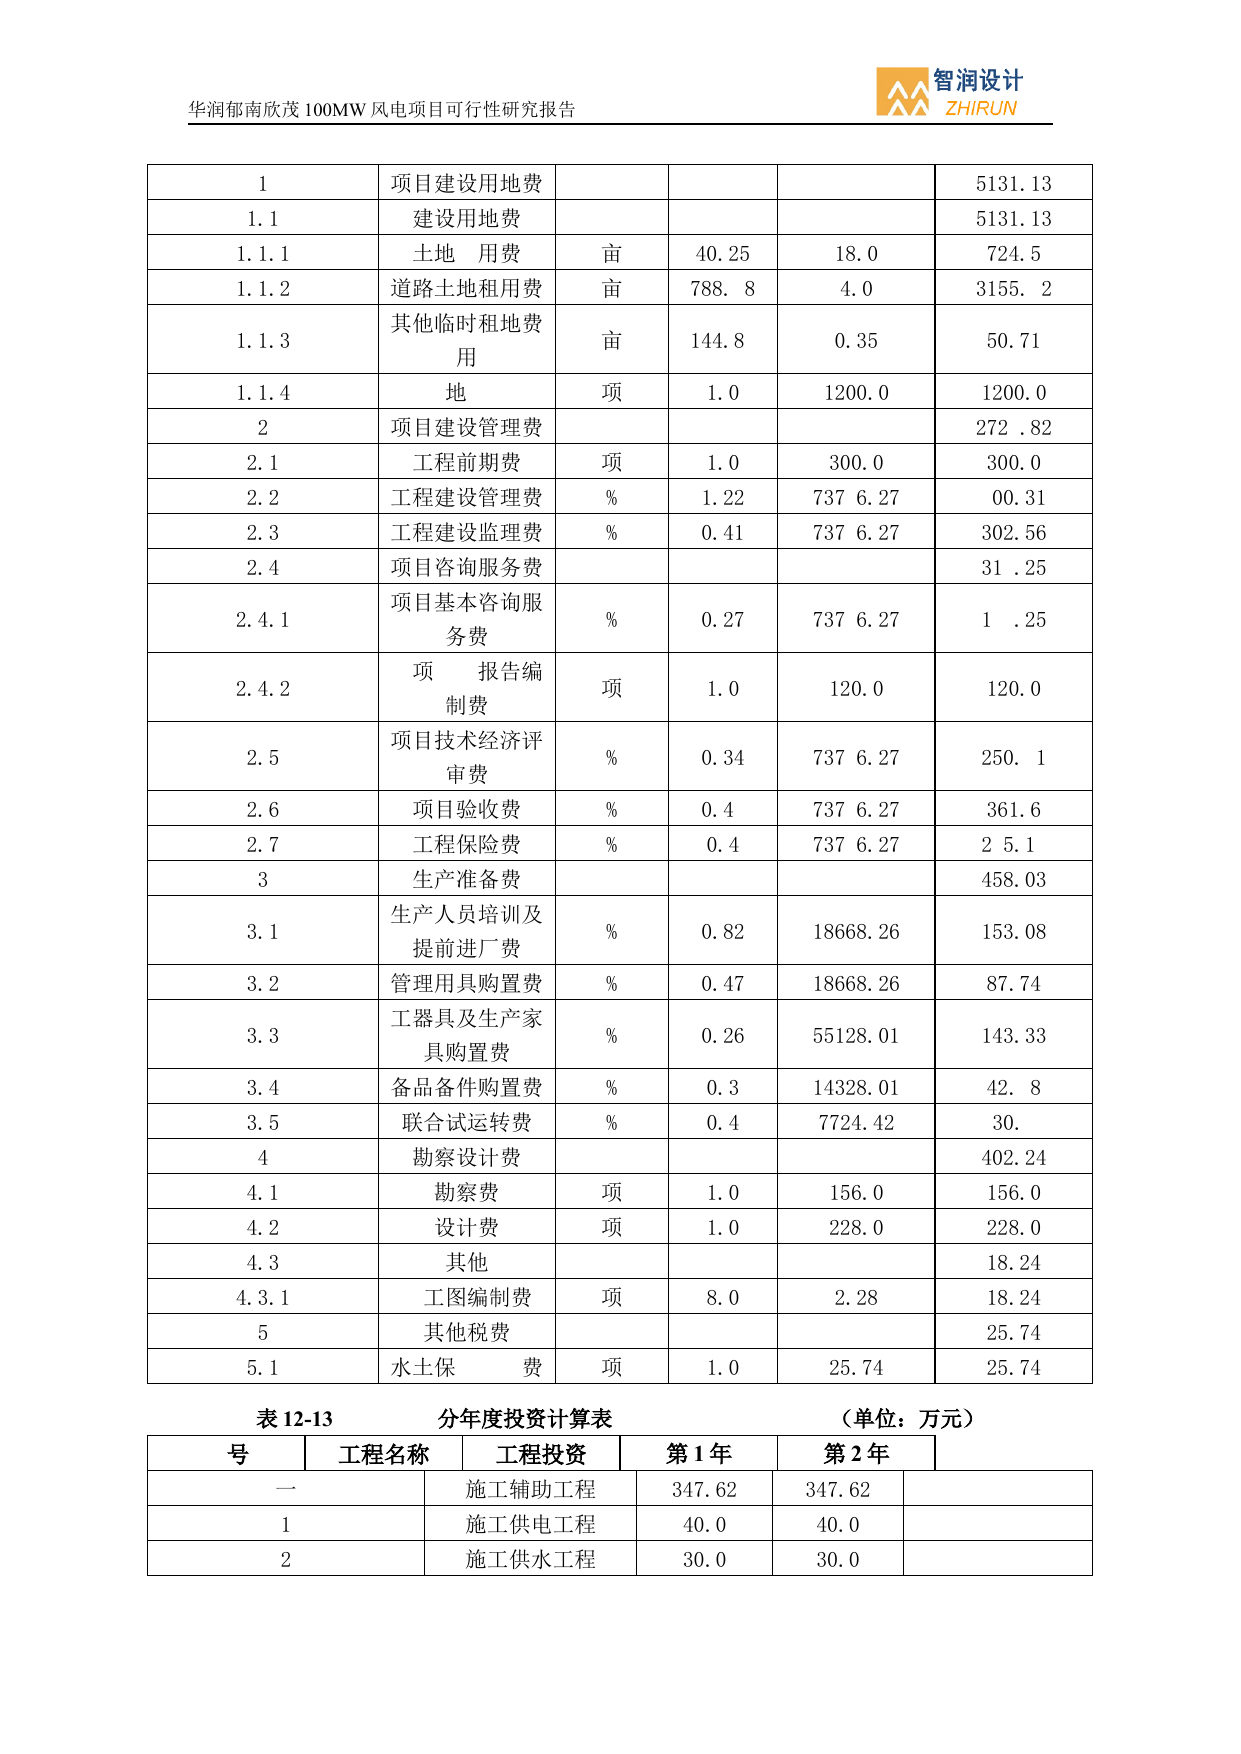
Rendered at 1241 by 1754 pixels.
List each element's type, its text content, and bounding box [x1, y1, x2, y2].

table_cell 0.27 [669, 584, 777, 652]
table_cell 4.3 [148, 1244, 378, 1278]
table_cell 4.1 [148, 1174, 378, 1208]
table_cell 8.0 [669, 1279, 777, 1313]
table_cell 1.22 [669, 479, 777, 513]
table_cell - [556, 165, 668, 199]
table_cell 项目基本咨询服务费 [379, 584, 555, 652]
table_cell 2.4 [148, 549, 378, 583]
table_cell % [556, 1069, 668, 1103]
table_cell 120.0 [778, 653, 934, 721]
table_cell - [778, 549, 934, 583]
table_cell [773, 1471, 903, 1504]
table_cell 管理用具购置费 [379, 965, 555, 999]
table_cell 1.1.4 [148, 374, 378, 408]
table_cell 1.1 [148, 200, 378, 234]
table_cell 1200.0 [936, 374, 1092, 408]
table_cell 458.03 [936, 861, 1092, 895]
text 表12-13 分年度投资计算表 （单位：万元） [187, 1401, 1053, 1434]
table_cell 4 [148, 1139, 378, 1173]
picture [876, 65, 1024, 117]
table_cell 347.62 [637, 1471, 772, 1504]
table_cell 1.0 [669, 653, 777, 721]
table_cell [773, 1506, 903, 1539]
table_cell 40.25 [669, 235, 777, 269]
table_cell - [669, 1139, 777, 1173]
table_header 工程名称 [306, 1436, 462, 1469]
table_header 工程投资 [463, 1436, 619, 1469]
table_cell - [669, 165, 777, 199]
table_cell 项 [556, 1209, 668, 1243]
table_cell 1.0 [669, 444, 777, 478]
table_cell 0.26 [669, 1000, 777, 1068]
table_cell 项目咨询服务费 [379, 549, 555, 583]
table_cell 2.28 [778, 1279, 934, 1313]
table_cell 50.71 [936, 305, 1092, 373]
table_cell - [556, 200, 668, 234]
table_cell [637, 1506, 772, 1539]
table_cell 项 [556, 1279, 668, 1313]
table_cell 5.1 [148, 1349, 378, 1383]
table_cell 144.89 [669, 305, 777, 373]
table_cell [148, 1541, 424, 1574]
table_cell 2.4.2 [148, 653, 378, 721]
table_cell 2 [148, 409, 378, 443]
table_cell - [669, 200, 777, 234]
table_cell - [669, 409, 777, 443]
table_cell 0.47 [669, 965, 777, 999]
table_cell 3155.92 [936, 270, 1092, 304]
table_cell 18668.26 [778, 965, 934, 999]
table_cell 724.5 [936, 235, 1092, 269]
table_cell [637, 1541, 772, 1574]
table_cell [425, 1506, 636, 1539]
table_cell 亩 [556, 270, 668, 304]
table_cell - [778, 409, 934, 443]
table_cell 14328.01 [778, 1069, 934, 1103]
table_cell 建设用地费 [379, 200, 555, 234]
table_cell 4.0 [778, 270, 934, 304]
table_cell 2.1 [148, 444, 378, 478]
table_cell 项目验收费 [379, 791, 555, 825]
table_cell 一 [148, 1471, 424, 1504]
table_cell 0.49 [669, 791, 777, 825]
table_cell 项 [556, 374, 668, 408]
table_cell 7724.42 [778, 1104, 934, 1138]
table_cell 153.08 [936, 896, 1092, 964]
table_cell % [556, 791, 668, 825]
table_cell 295.19 [936, 826, 1092, 860]
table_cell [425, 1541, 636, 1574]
table_cell 73796.27 [778, 479, 934, 513]
table_cell - [778, 1244, 934, 1278]
table_cell 0.4 [669, 1104, 777, 1138]
table_cell 勘察费 [379, 1174, 555, 1208]
table_cell 施工辅助工程 [425, 1471, 636, 1504]
table_cell 302.56 [936, 514, 1092, 548]
table_cell 18.24 [936, 1244, 1092, 1278]
table_cell - [556, 1314, 668, 1348]
table_cell 250.91 [936, 722, 1092, 790]
table_cell 专项专题报告编制费 [379, 653, 555, 721]
table_cell 1.1.3 [148, 305, 378, 373]
table_cell 3 [148, 861, 378, 895]
table_cell 25.74 [778, 1349, 934, 1383]
table_cell 5131.13 [936, 200, 1092, 234]
table_cell 25.74 [936, 1349, 1092, 1383]
table_cell 工器具及生产家具购置费 [379, 1000, 555, 1068]
table_cell 其他临时租地费用 [379, 305, 555, 373]
table_cell 73796.27 [778, 514, 934, 548]
table_cell 0.4 [669, 826, 777, 860]
table_cell 生产准备费 [379, 861, 555, 895]
table_cell 2.7 [148, 826, 378, 860]
table_cell 项目建设管理费 [379, 409, 555, 443]
table_cell 土地征用费 [379, 235, 555, 269]
table_cell 87.74 [936, 965, 1092, 999]
table_cell 120.0 [936, 653, 1092, 721]
table_cell - [556, 549, 668, 583]
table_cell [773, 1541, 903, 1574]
table_cell 25.74 [936, 1314, 1092, 1348]
table_cell 设计费 [379, 1209, 555, 1243]
table_cell - [556, 861, 668, 895]
table_cell - [556, 1244, 668, 1278]
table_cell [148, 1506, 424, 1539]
table_cell 勘察设计费 [379, 1139, 555, 1173]
table_cell 2.6 [148, 791, 378, 825]
table_cell 156.0 [936, 1174, 1092, 1208]
table_cell - [669, 1244, 777, 1278]
table_header 第2年 [778, 1436, 934, 1469]
table_cell 3.3 [148, 1000, 378, 1068]
table_cell 18.0 [778, 235, 934, 269]
table_cell 3.1 [148, 896, 378, 964]
table_cell 228.0 [778, 1209, 934, 1243]
table_cell % [556, 584, 668, 652]
table_cell 2.3 [148, 514, 378, 548]
table_cell % [556, 514, 668, 548]
table_cell 3.2 [148, 965, 378, 999]
table_cell - [778, 1139, 934, 1173]
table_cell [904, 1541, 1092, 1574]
table_cell % [556, 479, 668, 513]
table_cell 55128.01 [778, 1000, 934, 1068]
table_cell 竣工图编制费 [379, 1279, 555, 1313]
table_cell % [556, 826, 668, 860]
table_cell 5131.13 [936, 165, 1092, 199]
table_cell 4.3.1 [148, 1279, 378, 1313]
table_cell - [778, 165, 934, 199]
table_cell 788.98 [669, 270, 777, 304]
table_cell 319.25 [936, 549, 1092, 583]
table_cell 4.2 [148, 1209, 378, 1243]
table_cell 1.0 [669, 1174, 777, 1208]
table_cell 项目建设用地费 [379, 165, 555, 199]
table_cell 30.9 [936, 1104, 1092, 1138]
table_cell 1.1.1 [148, 235, 378, 269]
table_cell 42.98 [936, 1069, 1092, 1103]
table_cell 73796.27 [778, 584, 934, 652]
table_cell 水土保持补偿费 [379, 1349, 555, 1383]
table_cell - [669, 549, 777, 583]
table_cell 项 [556, 444, 668, 478]
table_cell 工程保险费 [379, 826, 555, 860]
table_cell 300.0 [778, 444, 934, 478]
table_cell 生产人员培训及提前进厂费 [379, 896, 555, 964]
table_cell 项 [556, 653, 668, 721]
table_cell 5 [148, 1314, 378, 1348]
table_cell 361.6 [936, 791, 1092, 825]
table_cell 1.0 [669, 1349, 777, 1383]
table_cell 18668.26 [778, 896, 934, 964]
table_cell 1.1.2 [148, 270, 378, 304]
table_cell 143.33 [936, 1000, 1092, 1068]
table_cell 其他 [379, 1244, 555, 1278]
table_cell 工程建设监理费 [379, 514, 555, 548]
table_cell 156.0 [778, 1174, 934, 1208]
table_cell 道路土地租用费 [379, 270, 555, 304]
table_cell 项 [556, 1174, 668, 1208]
table_header 序号 [148, 1436, 304, 1469]
table_cell 402.24 [936, 1139, 1092, 1173]
table_cell 工程前期费 [379, 444, 555, 478]
table_cell 工程建设管理费 [379, 479, 555, 513]
table_cell 228.0 [936, 1209, 1092, 1243]
table_cell 3.4 [148, 1069, 378, 1103]
table_cell 0.82 [669, 896, 777, 964]
table_cell 1200.0 [778, 374, 934, 408]
table_cell % [556, 722, 668, 790]
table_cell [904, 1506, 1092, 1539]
table_cell - [778, 200, 934, 234]
table_cell - [556, 409, 668, 443]
table_cell 0.3 [669, 1069, 777, 1103]
table_cell 2.2 [148, 479, 378, 513]
table_cell % [556, 1000, 668, 1068]
table_cell 0.34 [669, 722, 777, 790]
table_cell 3.5 [148, 1104, 378, 1138]
table_cell 1.0 [669, 1209, 777, 1243]
table_cell 900.31 [936, 479, 1092, 513]
table_cell - [556, 1139, 668, 1173]
table_cell 备品备件购置费 [379, 1069, 555, 1103]
table_cell % [556, 1104, 668, 1138]
table_cell 2.4.1 [148, 584, 378, 652]
table_cell 项目技术经济评审费 [379, 722, 555, 790]
table_cell - [669, 861, 777, 895]
table_cell 0.41 [669, 514, 777, 548]
table_cell 项 [556, 1349, 668, 1383]
table_cell 300.0 [936, 444, 1092, 478]
table_header 第1年 [621, 1436, 777, 1469]
table_cell 199.25 [936, 584, 1092, 652]
table_cell 亩 [556, 235, 668, 269]
table_cell 0.35 [778, 305, 934, 373]
table_cell 亩 [556, 305, 668, 373]
table_cell - [778, 1314, 934, 1348]
table_cell 73796.27 [778, 791, 934, 825]
table_cell - [778, 861, 934, 895]
table_cell 联合试运转费 [379, 1104, 555, 1138]
table_cell 2729.82 [936, 409, 1092, 443]
table_cell 2.5 [148, 722, 378, 790]
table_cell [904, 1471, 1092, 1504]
table_cell 林地补偿 [379, 374, 555, 408]
table_cell - [669, 1314, 777, 1348]
table_cell 其他税费 [379, 1314, 555, 1348]
table_cell % [556, 965, 668, 999]
table_cell 1 [148, 165, 378, 199]
table_cell 1.0 [669, 374, 777, 408]
table_cell 18.24 [936, 1279, 1092, 1313]
table_cell 73796.27 [778, 826, 934, 860]
table_cell 73796.27 [778, 722, 934, 790]
table_cell % [556, 896, 668, 964]
